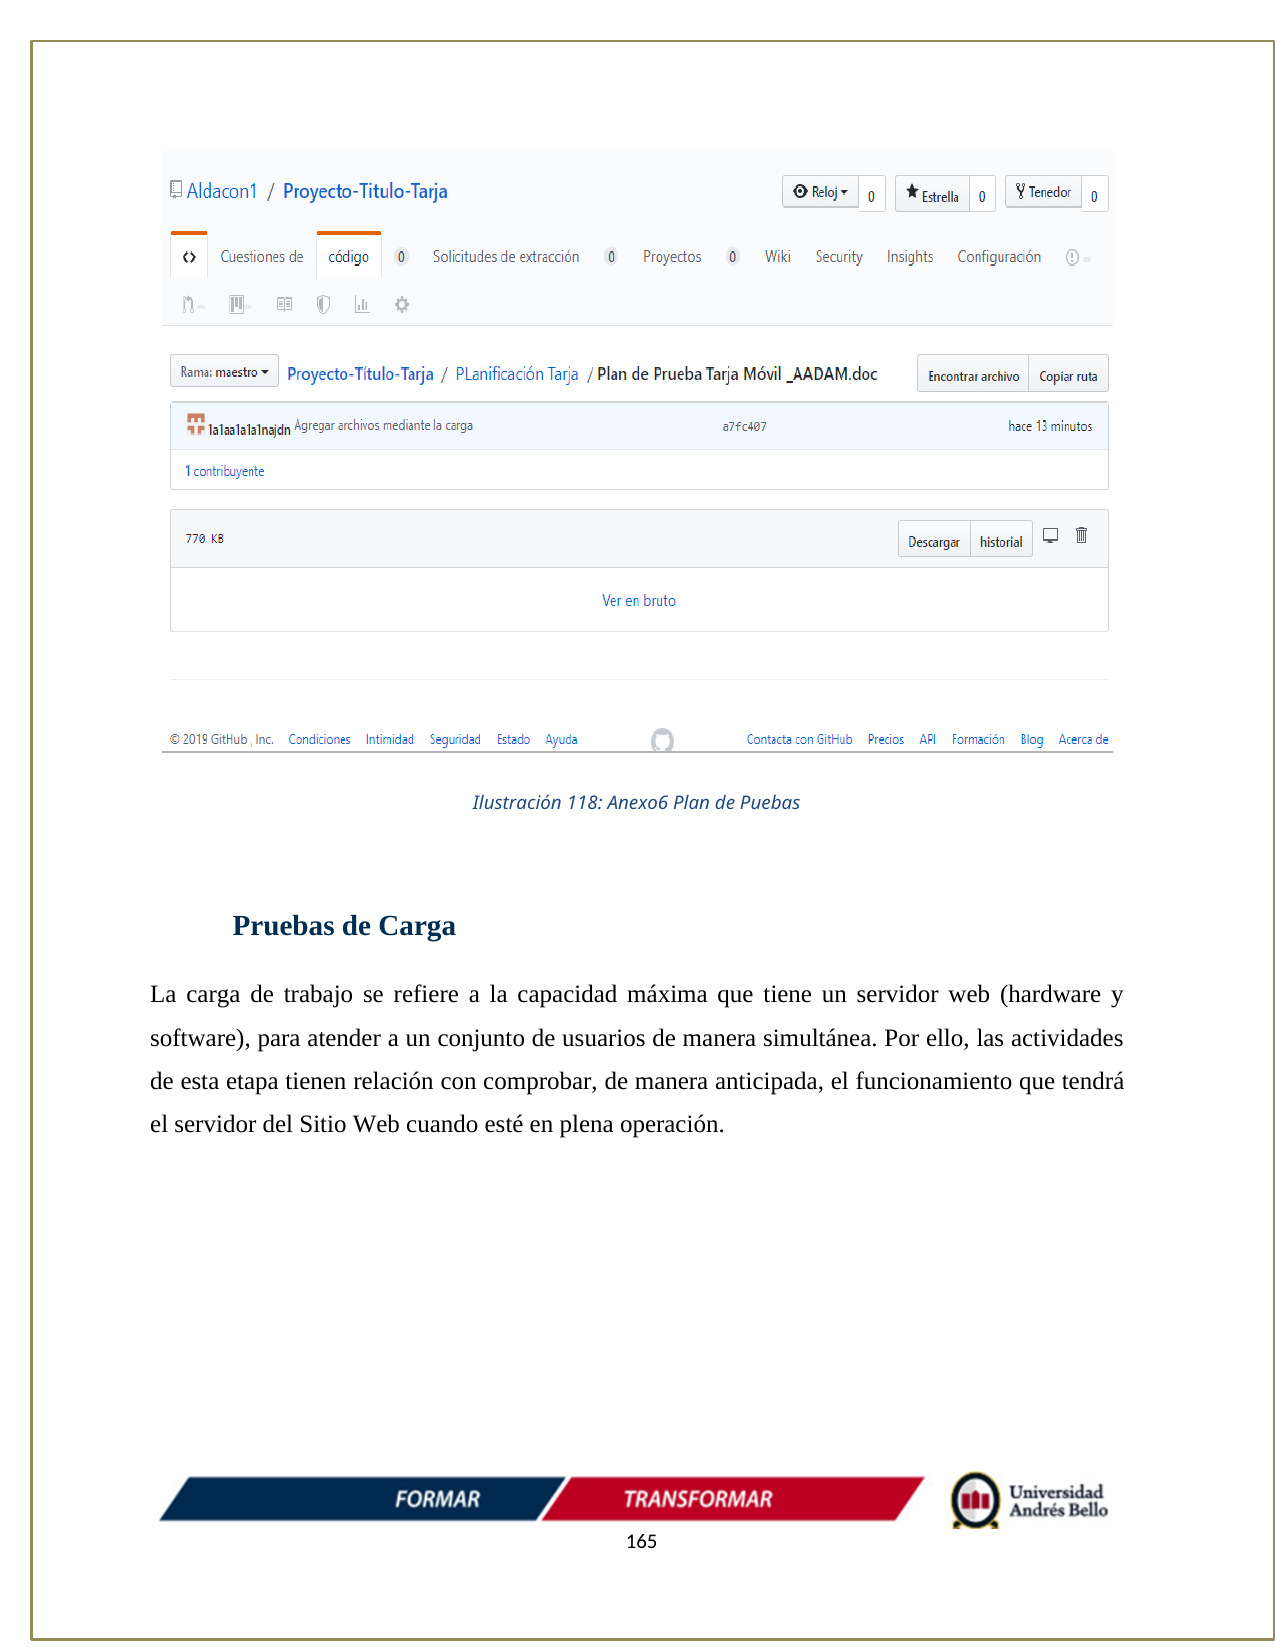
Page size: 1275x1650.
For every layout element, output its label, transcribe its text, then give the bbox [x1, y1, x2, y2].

text La carga de trabajo se refiere a la capacidad máxima que tiene un servidor web (hardware y software), para atender a un conjunto de usuarios de manera simultánea. Por ello, las actividades de esta etapa tienen relación con comprobar, de manera anticipada, el funcionamiento que tendrá el servidor del Sitio Web cuando esté en plena operación. [150, 979, 1125, 1138]
text Ilustración 118: Anexo6 Plan de Puebas [150, 789, 1125, 814]
picture [161, 150, 1114, 753]
subtitle Pruebas de Carga [232, 908, 1125, 942]
picture [157, 1468, 1133, 1529]
